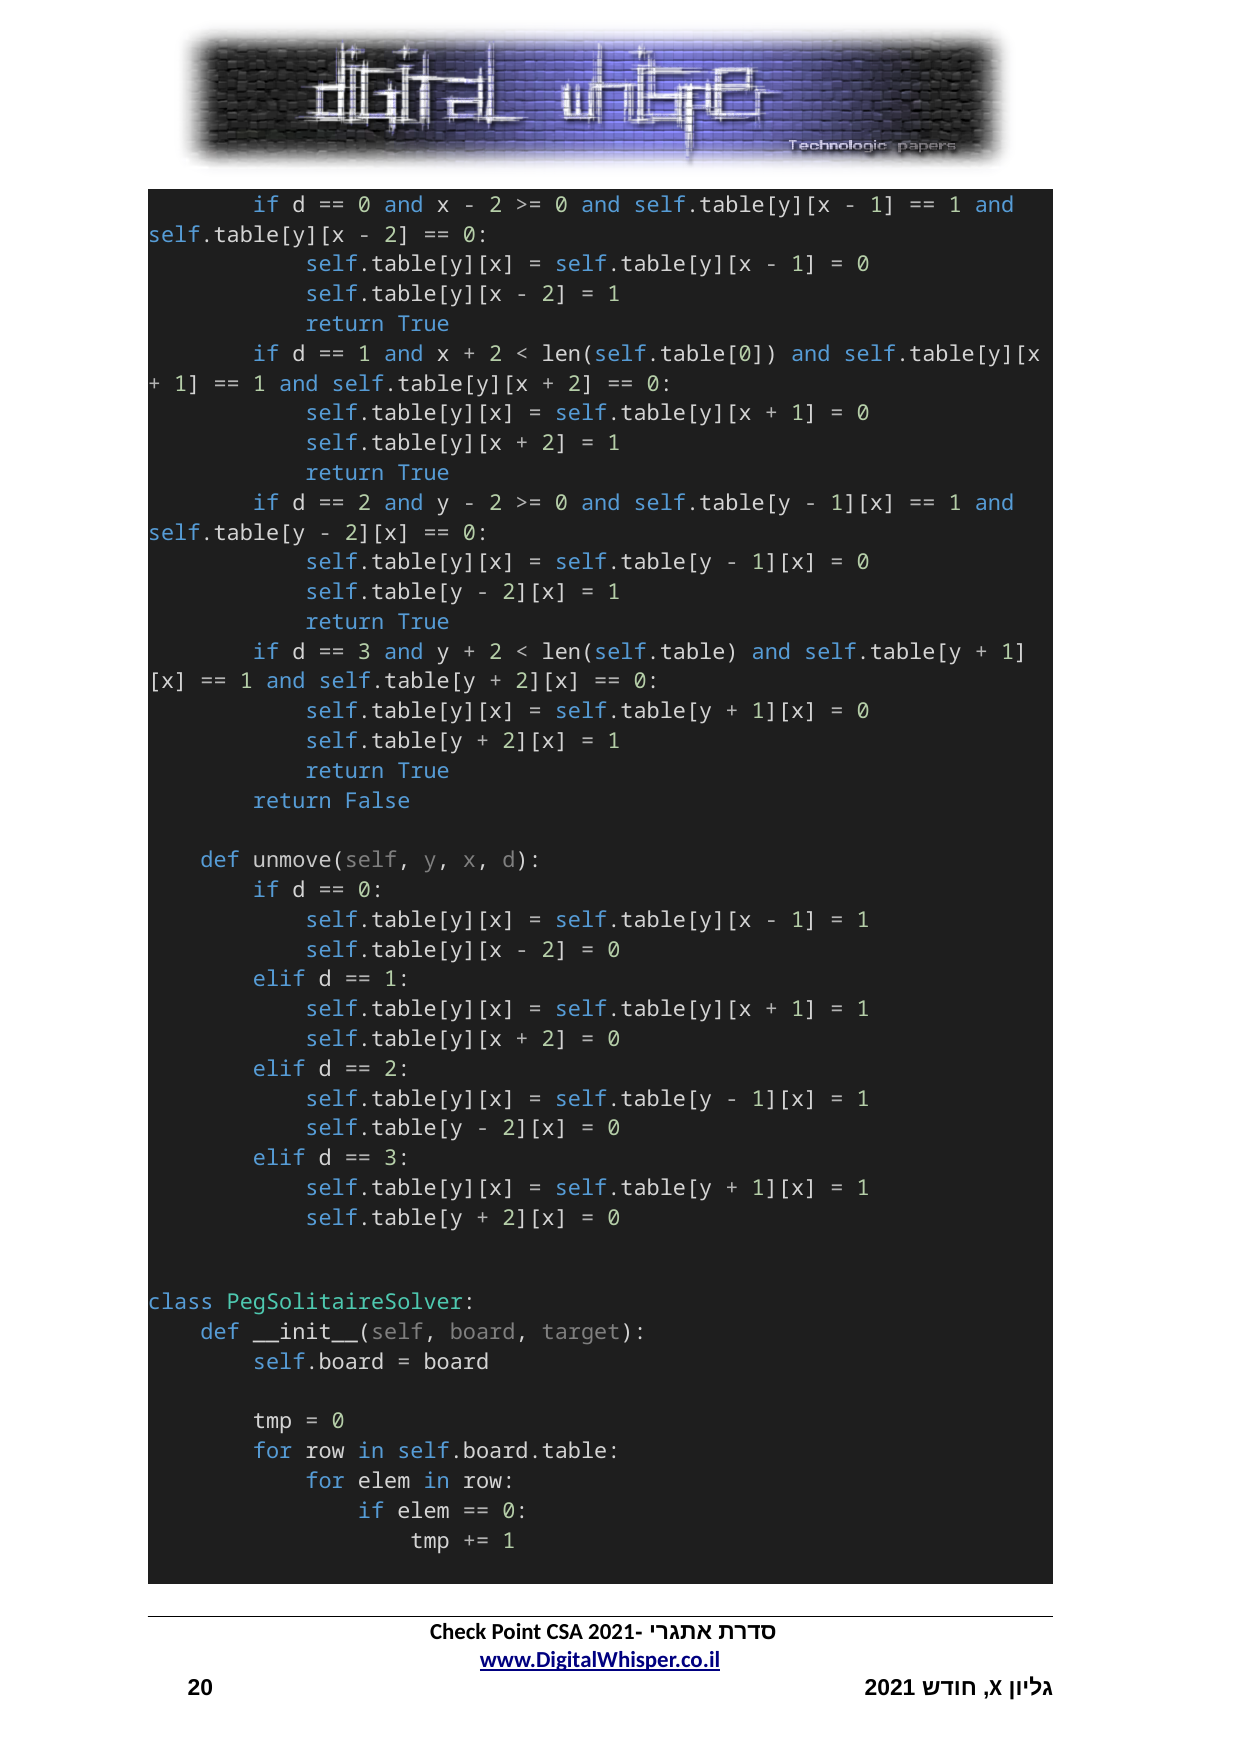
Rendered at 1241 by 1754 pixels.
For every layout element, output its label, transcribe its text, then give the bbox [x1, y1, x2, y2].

text if d == 3 and y + 2 < len(self.table) and self.table[y + 1][x] == 1 and self.table[y + 2][x] == 0: [148, 636, 1053, 695]
text if d == 0 and x - 2 >= 0 and self.table[y][x - 1] == 1 and self.table[y][x - 2] == 0: [148, 189, 1053, 248]
text if d == 2 and y - 2 >= 0 and self.table[y - 1][x] == 1 and self.table[y - 2][x] == 0: [148, 487, 1053, 546]
text return True [148, 755, 1053, 784]
text elif d == 1: [148, 963, 1053, 993]
text self.table[y + 2][x] = 1 [148, 725, 1053, 755]
text elif d == 2: [148, 1053, 1053, 1082]
text self.table[y][x] = self.table[y - 1][x] = 1 [148, 1082, 1053, 1112]
text class PegSolitaireSolver: [148, 1286, 1053, 1316]
text self.table[y - 2][x] = 0 [148, 1112, 1053, 1142]
text self.table[y + 2][x] = 0 [148, 1202, 1053, 1231]
text self.table[y][x + 2] = 1 [148, 427, 1053, 457]
text self.table[y][x] = self.table[y + 1][x] = 0 [148, 695, 1053, 725]
text self.board = board [148, 1346, 1053, 1376]
text elif d == 3: [148, 1142, 1053, 1172]
text self.table[y][x] = self.table[y][x + 1] = 1 [148, 993, 1053, 1023]
text for elem in row: [148, 1465, 1053, 1495]
picture [147, 19, 1047, 178]
text def unmove(self, y, x, d): [148, 844, 1053, 874]
text self.table[y][x - 2] = 1 [148, 278, 1053, 308]
text if elem == 0: [148, 1495, 1053, 1524]
text self.table[y][x - 2] = 0 [148, 933, 1053, 963]
text self.table[y][x] = self.table[y - 1][x] = 0 [148, 546, 1053, 576]
text self.table[y][x] = self.table[y][x + 1] = 0 [148, 397, 1053, 427]
text self.table[y][x] = self.table[y + 1][x] = 1 [148, 1172, 1053, 1202]
text return True [148, 606, 1053, 636]
text if d == 1 and x + 2 < len(self.table[0]) and self.table[y][x + 1] == 1 and self.table[y][x + 2] == 0: [148, 338, 1053, 397]
text self.table[y][x] = self.table[y][x - 1] = 1 [148, 904, 1053, 933]
text self.table[y - 2][x] = 1 [148, 576, 1053, 606]
text return True [148, 308, 1053, 338]
text tmp += 1 [148, 1524, 1053, 1554]
text tmp = 0 [148, 1405, 1053, 1435]
text return True [148, 457, 1053, 487]
text def __init__(self, board, target): [148, 1316, 1053, 1346]
text for row in self.board.table: [148, 1435, 1053, 1465]
text self.table[y][x] = self.table[y][x - 1] = 0 [148, 248, 1053, 278]
text if d == 0: [148, 874, 1053, 904]
text return False [148, 784, 1053, 814]
text self.table[y][x + 2] = 0 [148, 1023, 1053, 1053]
